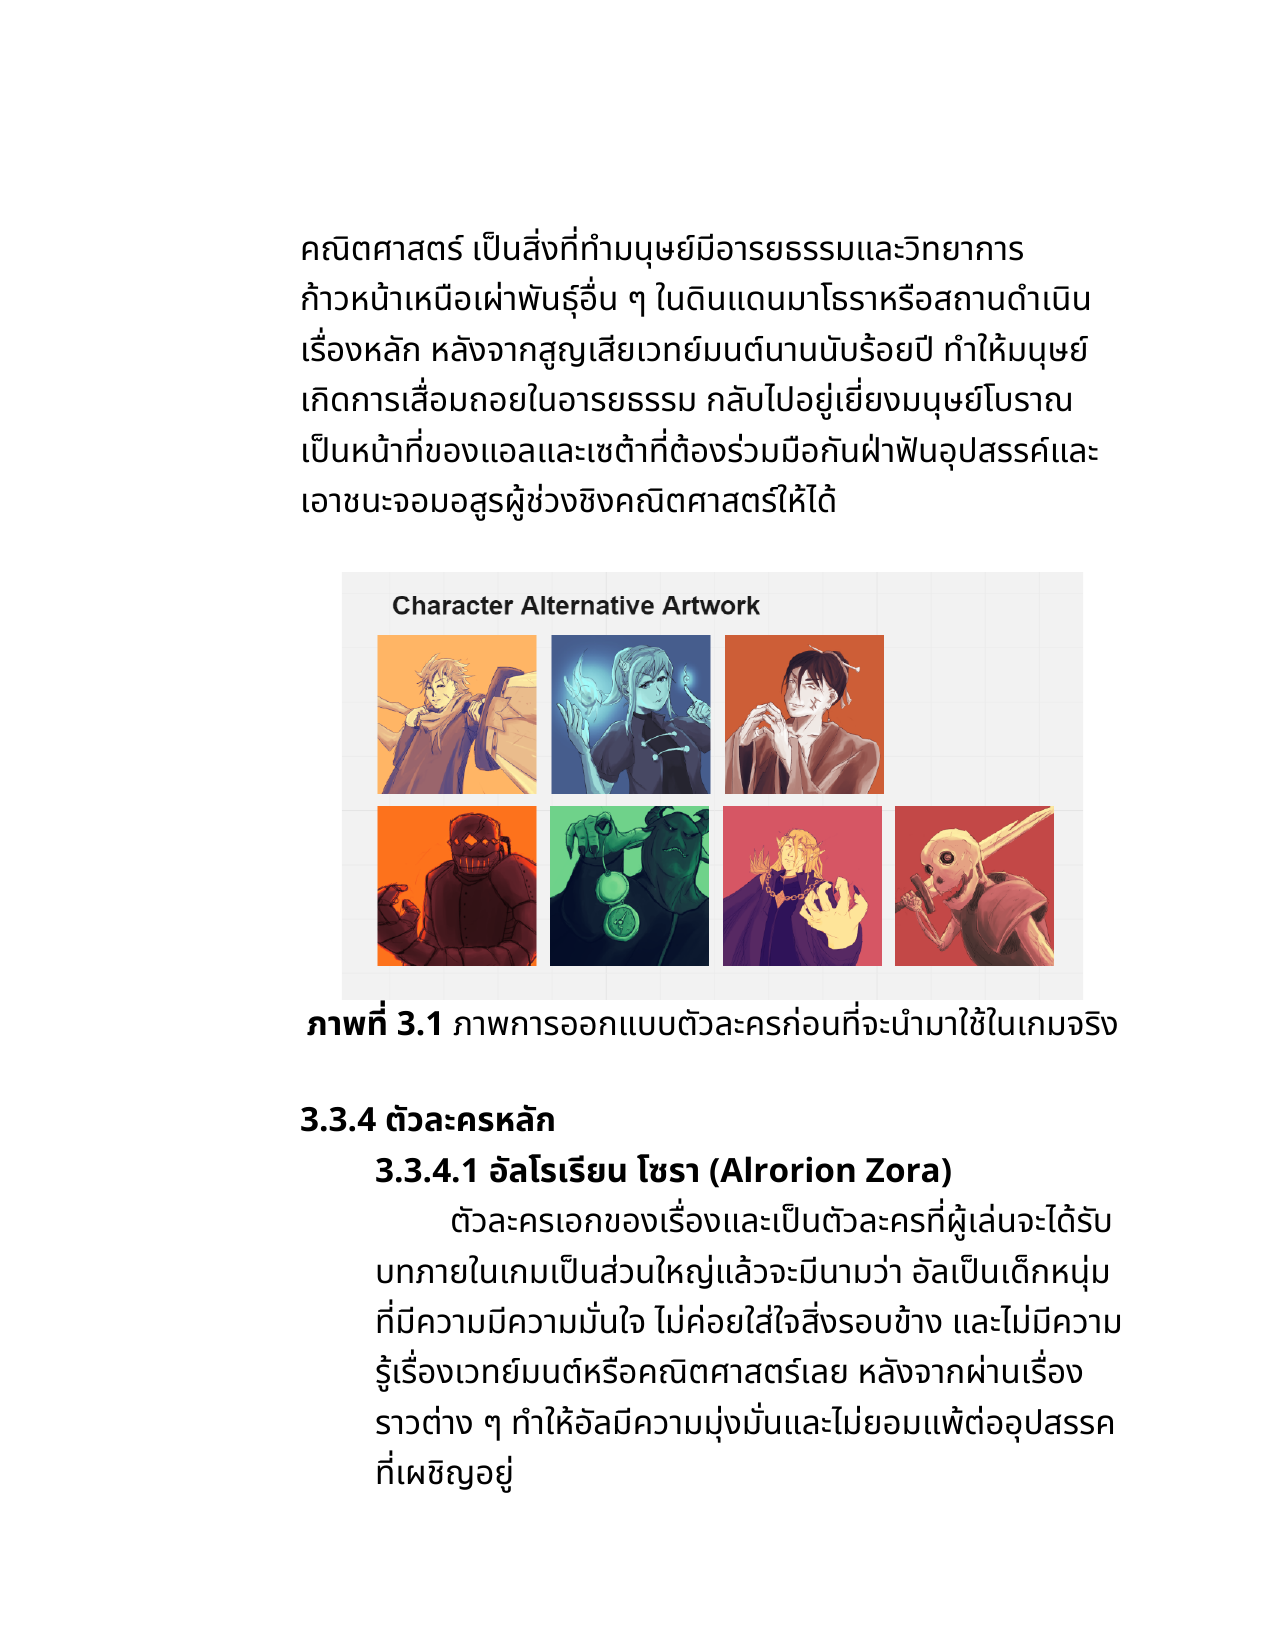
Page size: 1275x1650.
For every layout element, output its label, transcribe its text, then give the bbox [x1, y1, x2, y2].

text 3.3.4 ตัวละครหลัก [225, 1096, 1125, 1147]
text ตัวละครเอกของเรื่องและเป็นตัวละครที่ผู้เล่นจะได้รับบทภายในเกมเป็นส่วนใหญ่แล้วจะมีนามว่า อัลเป็นเด็กหนุ่มที่มีความมีความมั่นใจ ไม่ค่อยใส่ใจสิ่งรอบข้าง และไม่มีความรู้เรื่องเวทย์มนต์หรือคณิตศาสตร์เลย หลังจากผ่านเรื่องราวต่าง ๆ ทำให้อัลมีความมุ่งมั่นและไม่ยอมแพ้ต่ออุปสรรคที่เผชิญอยู่ [375, 1197, 1125, 1500]
picture [341, 572, 1084, 1000]
text ภาพที่ 3.1 ภาพการออกแบบตัวละครก่อนที่จะนำมาใช้ในเกมจริง [225, 1000, 1125, 1051]
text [300, 225, 1125, 527]
text 3.3.4.1 อัลโรเรียน โซรา (Alrorion Zora) [300, 1147, 1125, 1197]
